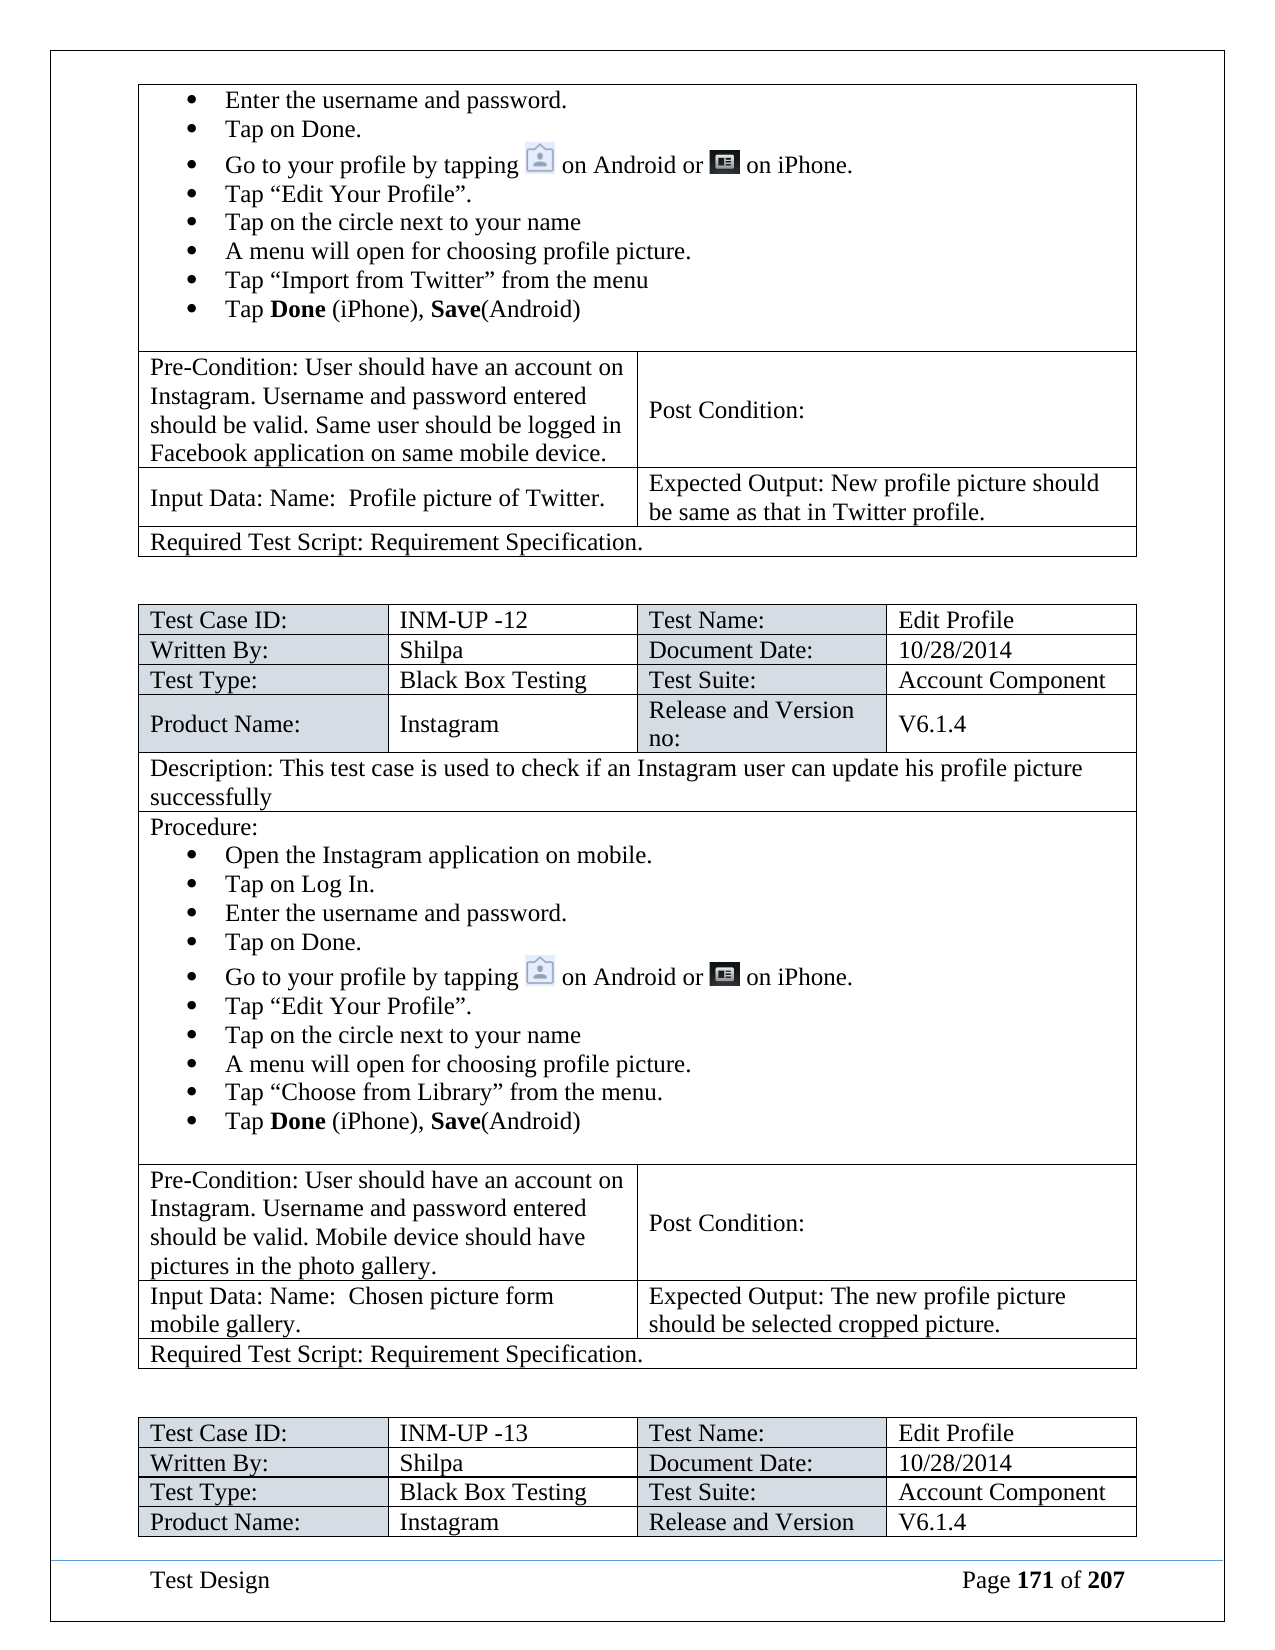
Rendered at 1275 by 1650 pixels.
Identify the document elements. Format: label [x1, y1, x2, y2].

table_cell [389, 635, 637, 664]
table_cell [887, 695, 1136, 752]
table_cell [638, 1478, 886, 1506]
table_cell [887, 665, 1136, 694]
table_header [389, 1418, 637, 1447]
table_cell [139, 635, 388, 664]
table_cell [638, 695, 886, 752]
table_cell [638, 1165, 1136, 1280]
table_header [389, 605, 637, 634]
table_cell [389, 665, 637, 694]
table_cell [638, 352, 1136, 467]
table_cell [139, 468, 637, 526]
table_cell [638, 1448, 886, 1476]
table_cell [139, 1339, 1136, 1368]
picture [709, 150, 740, 174]
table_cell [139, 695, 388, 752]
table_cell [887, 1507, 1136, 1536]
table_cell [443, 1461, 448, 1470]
picture [525, 955, 556, 986]
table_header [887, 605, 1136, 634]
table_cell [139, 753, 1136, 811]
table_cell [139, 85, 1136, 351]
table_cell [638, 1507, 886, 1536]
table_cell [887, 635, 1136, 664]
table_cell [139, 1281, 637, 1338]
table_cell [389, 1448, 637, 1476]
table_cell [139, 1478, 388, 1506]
picture [709, 962, 740, 986]
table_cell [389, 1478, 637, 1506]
picture [525, 142, 556, 174]
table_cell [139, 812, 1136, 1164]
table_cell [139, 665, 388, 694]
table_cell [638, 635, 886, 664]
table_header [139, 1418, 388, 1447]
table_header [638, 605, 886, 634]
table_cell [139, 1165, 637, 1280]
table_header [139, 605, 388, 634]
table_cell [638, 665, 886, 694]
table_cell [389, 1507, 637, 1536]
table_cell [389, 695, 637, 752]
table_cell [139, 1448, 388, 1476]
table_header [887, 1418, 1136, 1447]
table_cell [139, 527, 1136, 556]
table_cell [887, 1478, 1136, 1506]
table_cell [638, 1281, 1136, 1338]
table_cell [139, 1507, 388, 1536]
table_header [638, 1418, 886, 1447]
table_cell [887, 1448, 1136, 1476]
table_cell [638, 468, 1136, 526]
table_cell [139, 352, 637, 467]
